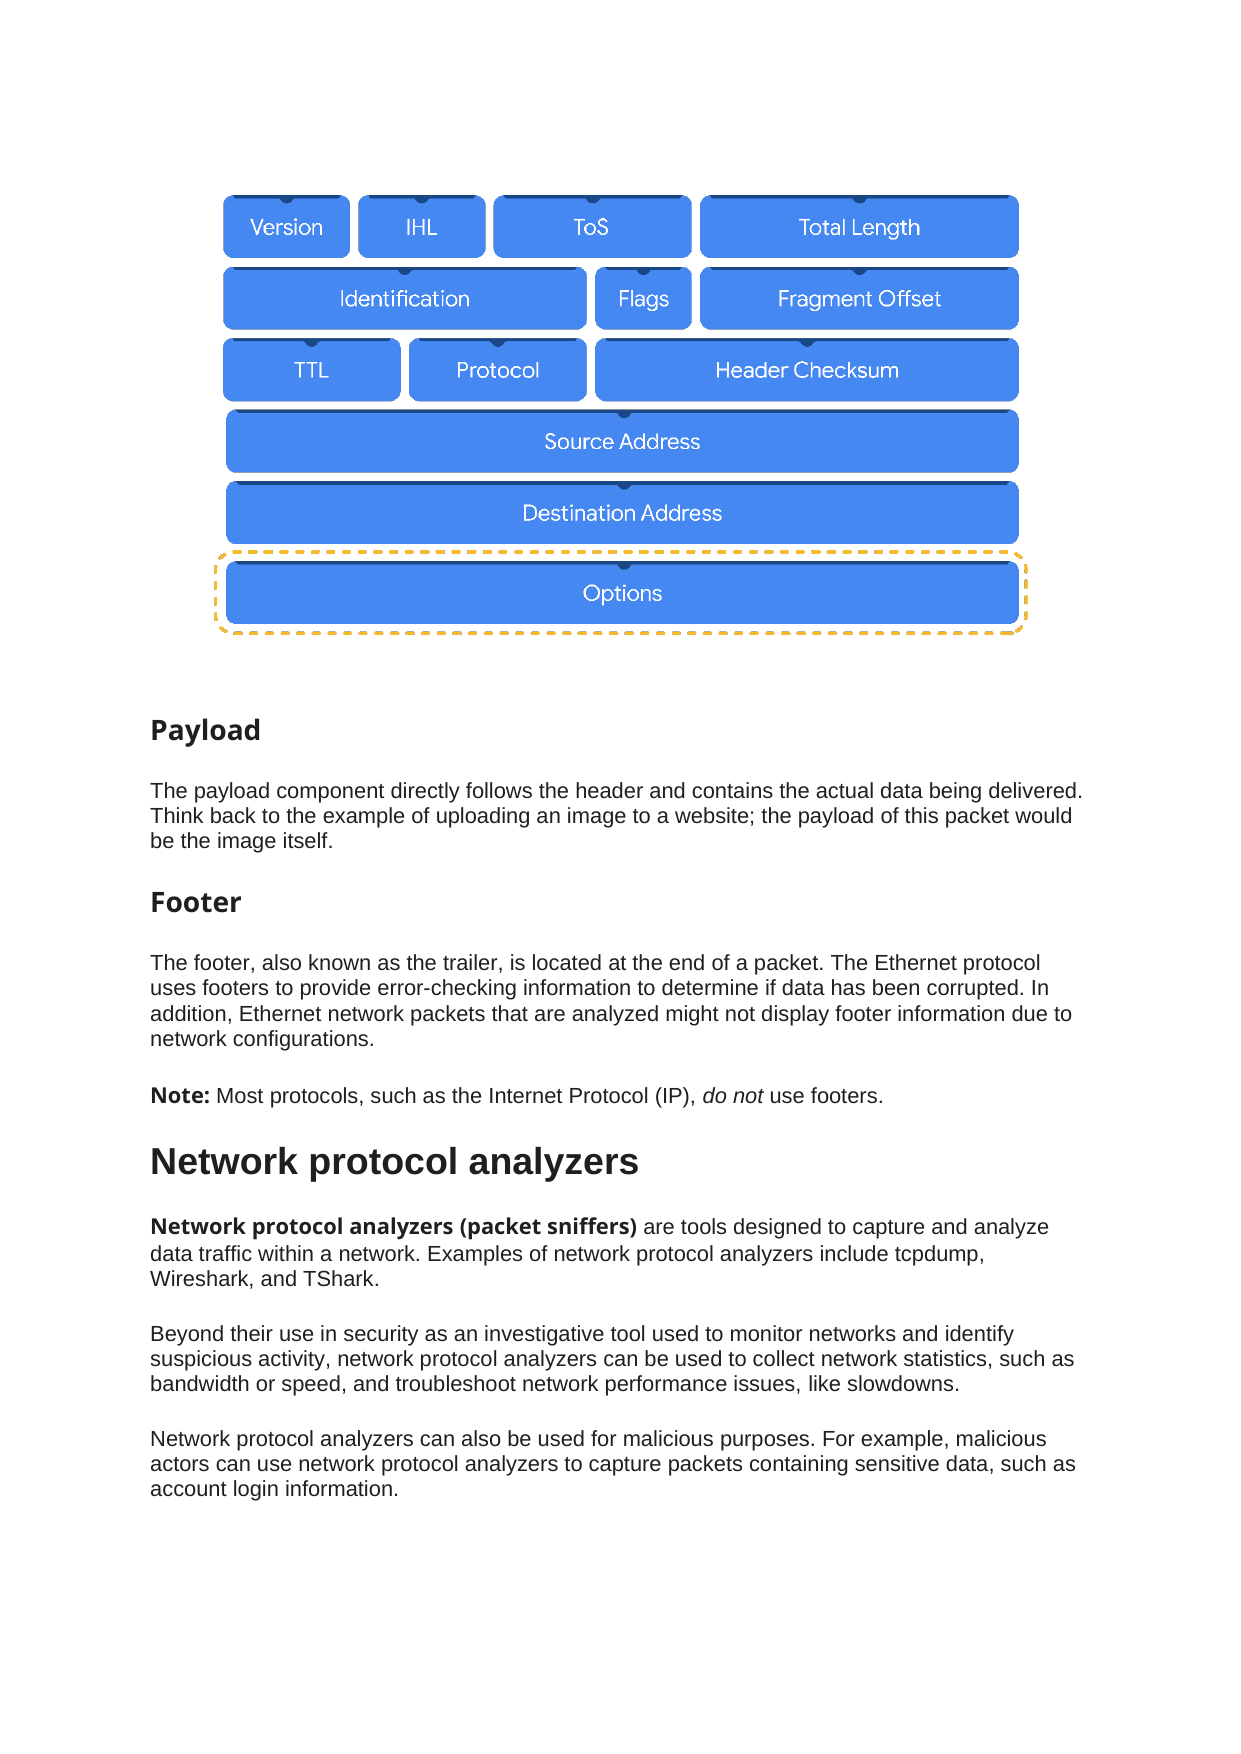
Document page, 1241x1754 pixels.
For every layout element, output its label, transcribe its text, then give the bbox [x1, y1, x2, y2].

text Beyond their use in security as an investigative tool used to monitor networks and identify suspicious activity, network protocol analyzers can be used to collect network statistics, such as bandwidth or speed, and troubleshoot network performance issues, like slowdowns. [150, 1321, 1090, 1396]
text Network protocol analyzers can also be used for malicious purposes. For example, malicious actors can use network protocol analyzers to capture packets containing sensitive data, such as account login information. [150, 1425, 1090, 1501]
subtitle Footer [150, 882, 1090, 921]
picture [150, 150, 1091, 679]
text Note: Most protocols, such as the Internet Protocol (IP), do not use footers. [150, 1080, 1090, 1110]
subtitle Payload [150, 710, 1090, 748]
text Network protocol analyzers (packet sniffers) are tools designed to capture and analyze data traffic within a network. Examples of network protocol analyzers include tcpdump, Wireshark, and TShark. [150, 1211, 1090, 1291]
text The payload component directly follows the header and contains the actual data being delivered. Think back to the example of uploading an image to a website; the payload of this packet would be the image itself. [150, 778, 1090, 853]
subtitle Network protocol analyzers [150, 1139, 1090, 1182]
text The footer, also known as the trailer, is located at the end of a packet. The Ethernet protocol uses footers to provide error-checking information to determine if data has been corrupted. In addition, Ethernet network packets that are analyzed might not display footer information due to network configurations. [150, 950, 1090, 1051]
